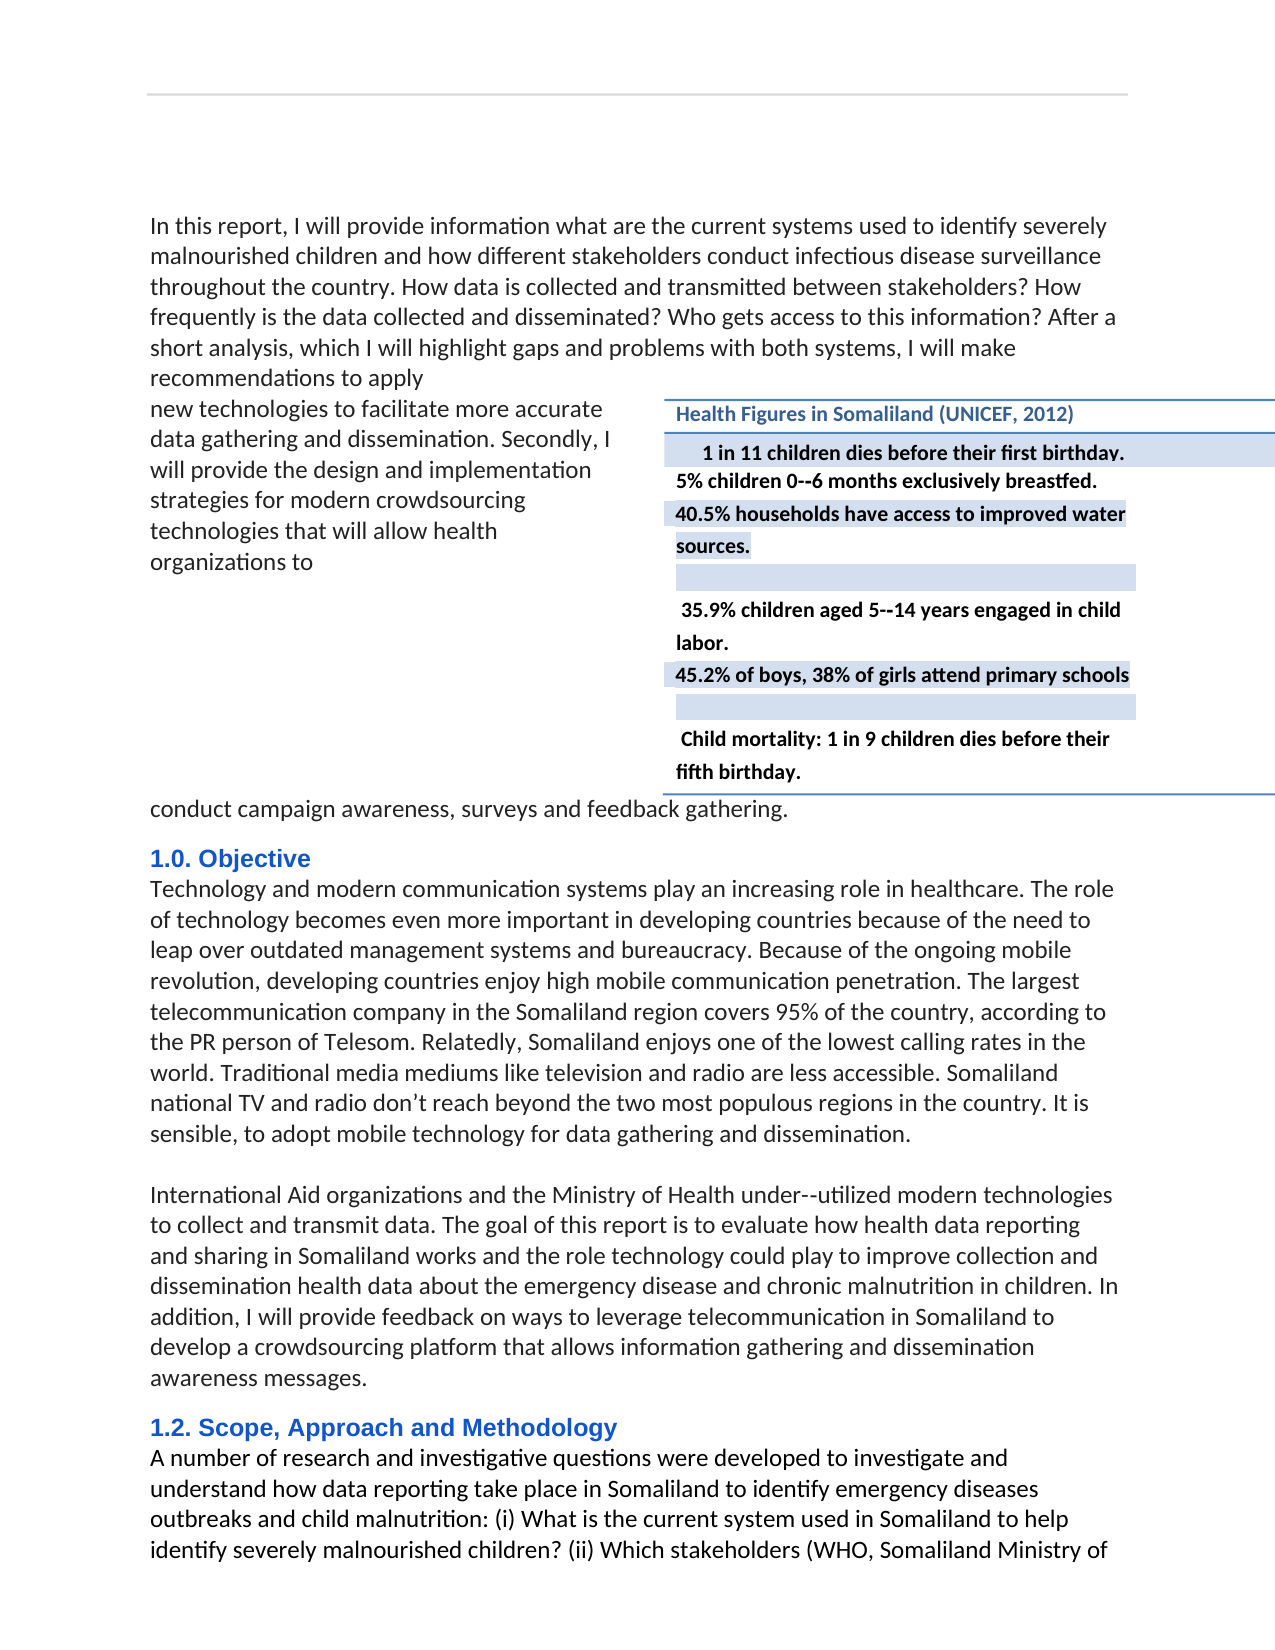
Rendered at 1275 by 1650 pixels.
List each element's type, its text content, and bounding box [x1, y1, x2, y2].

text International Aid organizations and the Ministry of Health under-­‐utilized modern technologies to collect and transmit data. The goal of this report is to evaluate how health data reporting and sharing in Somaliland works and the role technology could play to improve collection and dissemination health data about the emergency disease and chronic malnutrition in children. In addition, I will provide feedback on ways to leverage telecommunication in Somaliland to develop a crowdsourcing platform that allows information gathering and dissemination awareness messages. [150, 1179, 1120, 1392]
text A number of research and investigative questions were developed to investigate and understand how data reporting take place in Somaliland to identify emergency diseases outbreaks and child malnutrition: (i) What is the current system used in Somaliland to help identify severely malnourished children? (ii) Which stakeholders (WHO, Somaliland Ministry of [150, 1442, 1111, 1564]
text Technology and modern communication systems play an increasing role in healthcare. The role of technology becomes even more important in developing countries because of the need to leap over outdated management systems and bureaucracy. Because of the ongoing mobile revolution, developing countries enjoy high mobile communication penetration. The largest telecommunication company in the Somaliland region covers 95% of the country, according to the PR person of Telesom. Relatedly, Somaliland enjoys one of the lowest calling rates in the world. Traditional media mediums like television and radio are less accessible. Somaliland national TV and radio don’t reach beyond the two most populous regions in the country. It is sensible, to adopt mobile technology for data gathering and dissemination. [150, 874, 1117, 1148]
text conduct campaign awareness, surveys and feedback gathering. [150, 794, 1148, 824]
text 1.2. Scope, Approach and Methodology [150, 1413, 1148, 1441]
text 1.0. Objective [150, 844, 1148, 873]
text Health Figures in Somaliland (UNICEF, 2012) [676, 402, 1148, 427]
text 40.5% households have access to improved water sources. 35.9% children aged 5-­‐14 years engaged in child labor. [664, 500, 1136, 655]
text new technologies to facilitate more accurate data gathering and dissemination. Secondly, I will provide the design and implementation strategies for modern crowdsourcing technologies that will allow health organizations to [150, 393, 635, 576]
text 5% children 0-­‐6 months exclusively breastfed. [676, 467, 1148, 494]
text In this report, I will provide information what are the current systems used to identify severely malnourished children and how different stakeholders conduct infectious disease surveillance throughout the country. How data is collected and transmitted between stakeholders? How frequently is the data collected and disseminated? Who gets access to this information? After a short analysis, which I will highlight gaps and problems with both systems, I will make recommendations to apply [150, 210, 1120, 393]
text 45.2% of boys, 38% of girls attend primary schools Child mortality: 1 in 9 children dies before their fifth birthday. [664, 661, 1136, 784]
